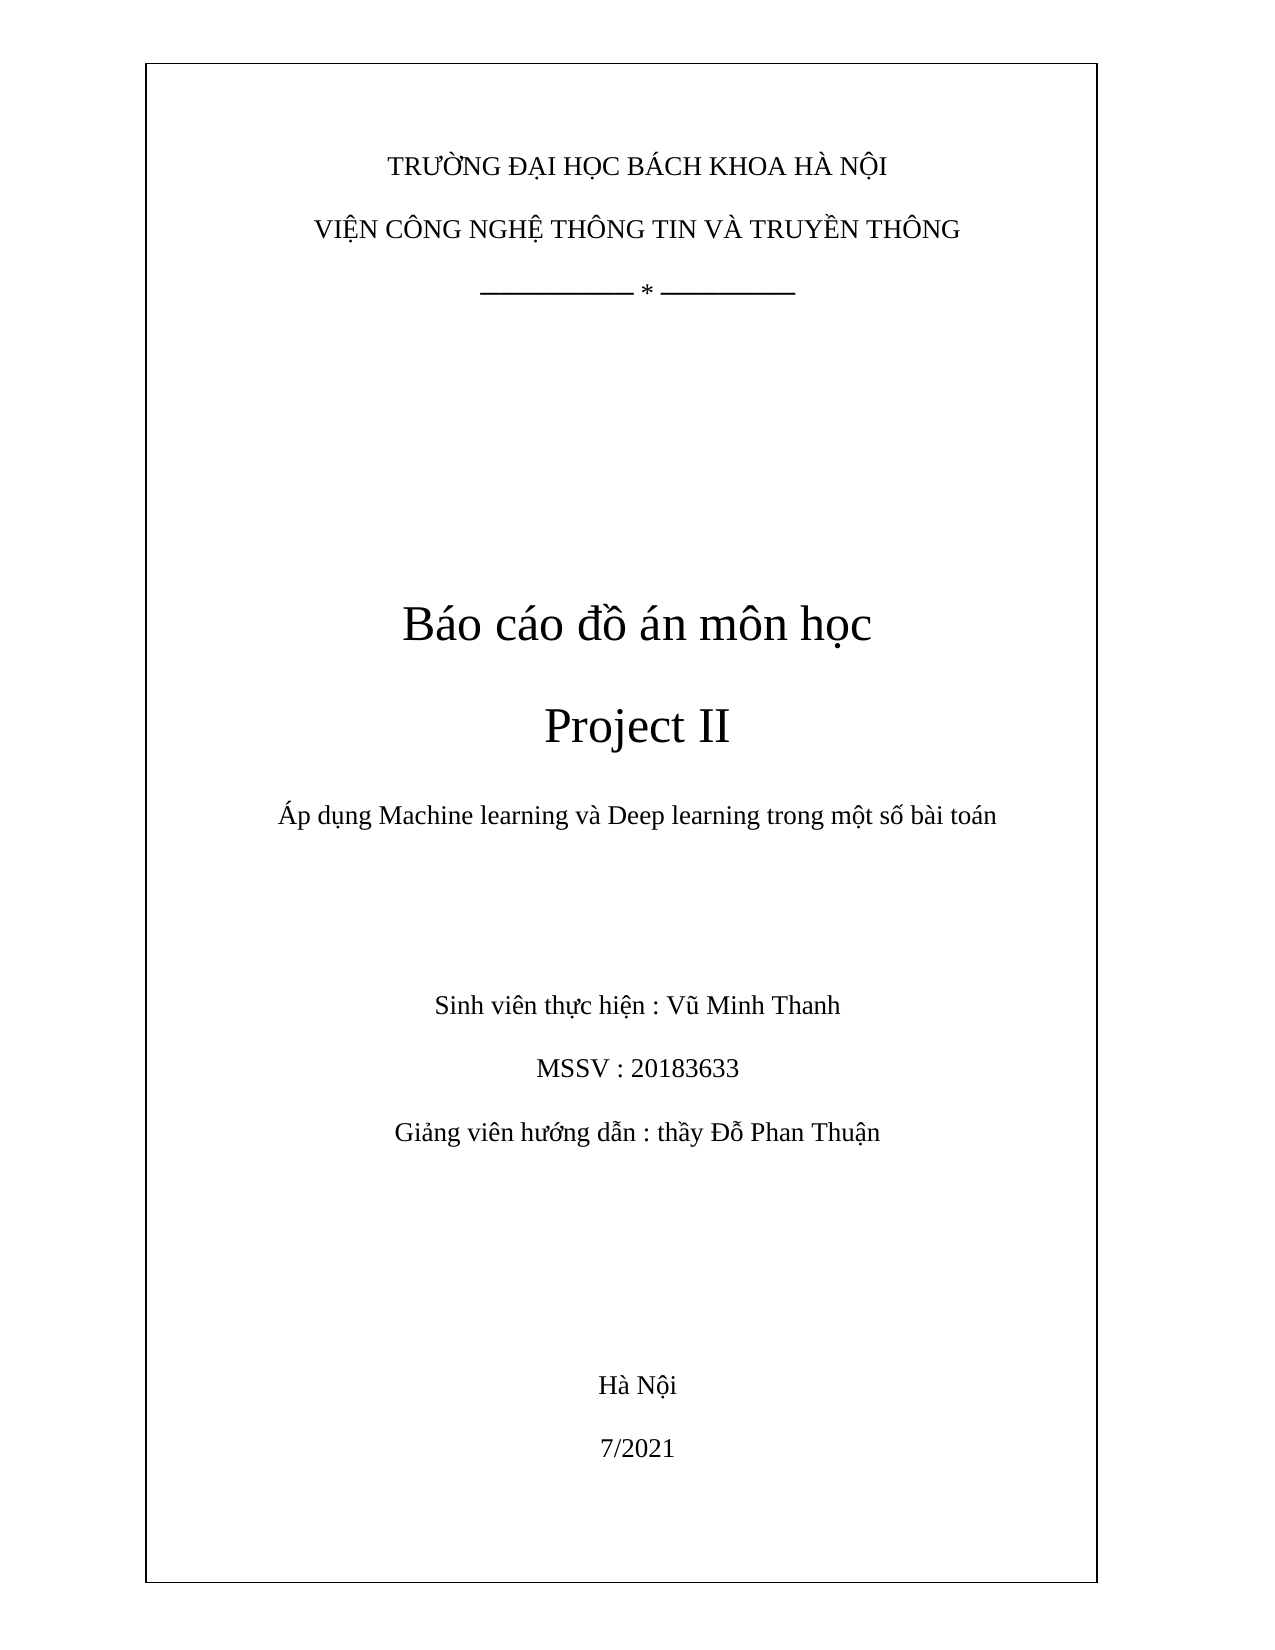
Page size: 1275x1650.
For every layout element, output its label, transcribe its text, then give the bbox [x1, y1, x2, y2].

text Sinh viên thực hiện : Vũ Minh Thanh [150, 989, 1125, 1020]
text 7/2021 [150, 1432, 1125, 1464]
text MSSV : 20183633 [150, 1052, 1125, 1084]
text VIỆN CÔNG NGHỆ THÔNG TIN VÀ TRUYỀN THÔNG [150, 213, 1125, 244]
text ──────── * ─────── [150, 277, 1125, 308]
text Áp dụng Machine learning và Deep learning trong một số bài toán [150, 799, 1125, 830]
text Hà Nội [150, 1369, 1125, 1400]
text Project II [150, 696, 1125, 754]
text TRƯỜNG ĐẠI HỌC BÁCH KHOA HÀ NỘI [150, 150, 1125, 181]
text Báo cáo đồ án môn học [150, 593, 1125, 651]
text Giảng viên hướng dẫn : thầy Đỗ Phan Thuận [150, 1116, 1125, 1147]
